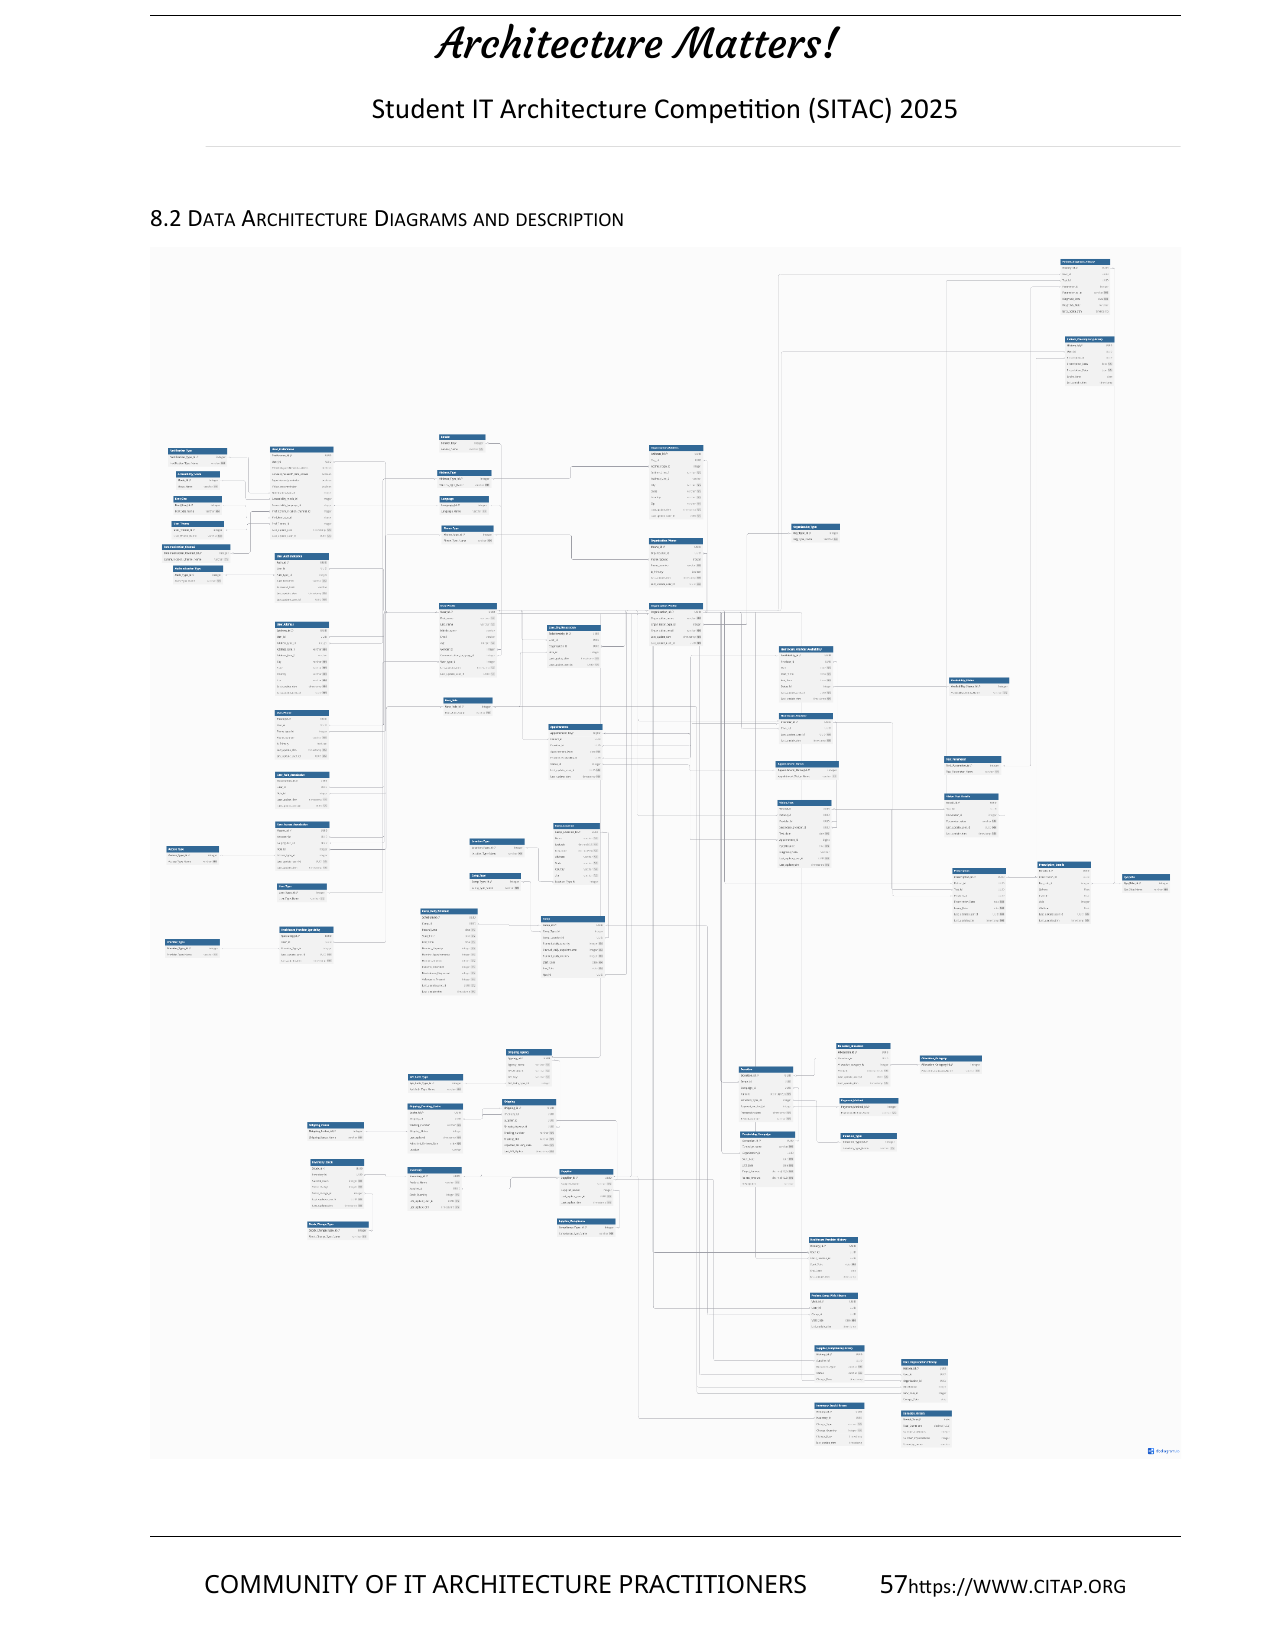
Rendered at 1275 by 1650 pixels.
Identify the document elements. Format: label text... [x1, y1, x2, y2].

picture [150, 247, 1182, 1459]
subtitle 8.2 Data Architecture Diagrams and description [150, 202, 1181, 233]
